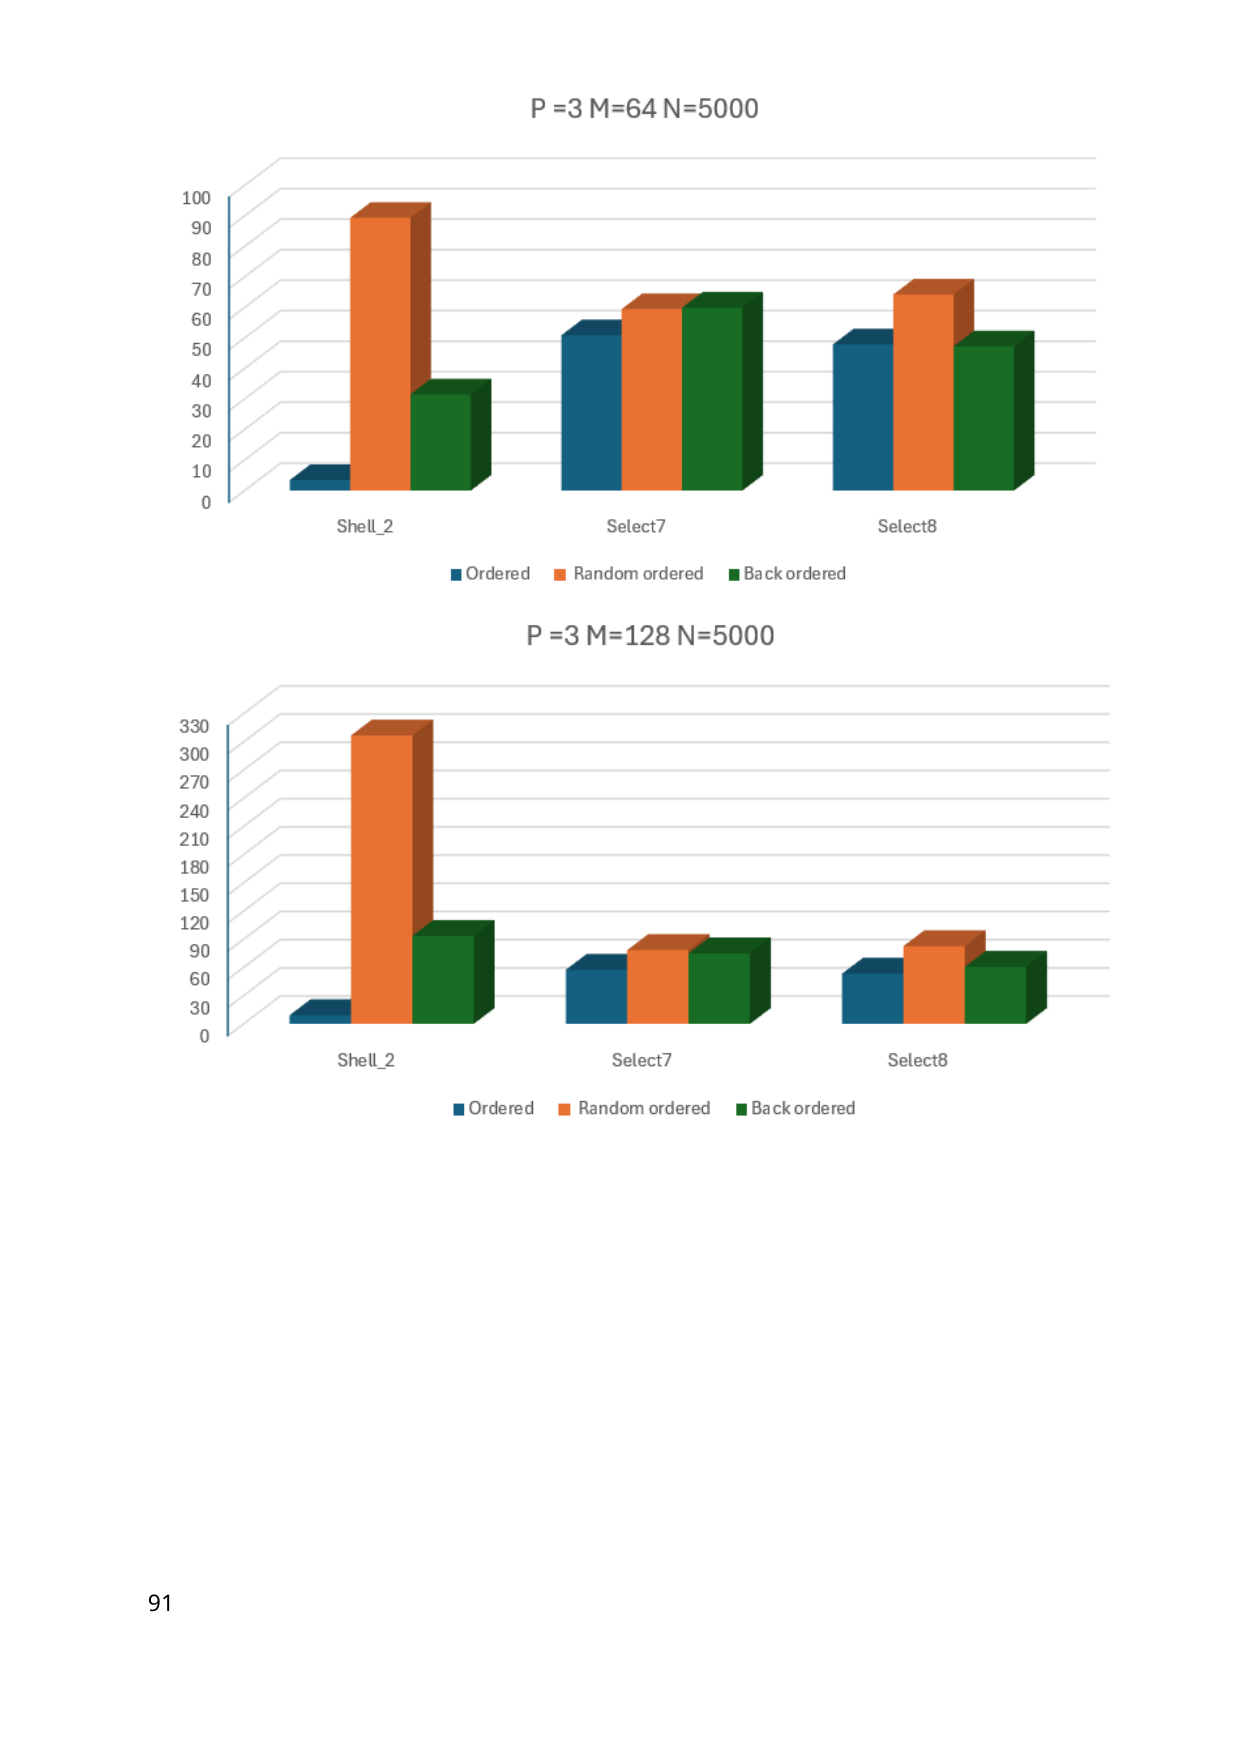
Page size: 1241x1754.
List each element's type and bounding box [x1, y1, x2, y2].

picture [147, 88, 1152, 594]
picture [147, 612, 1152, 1137]
